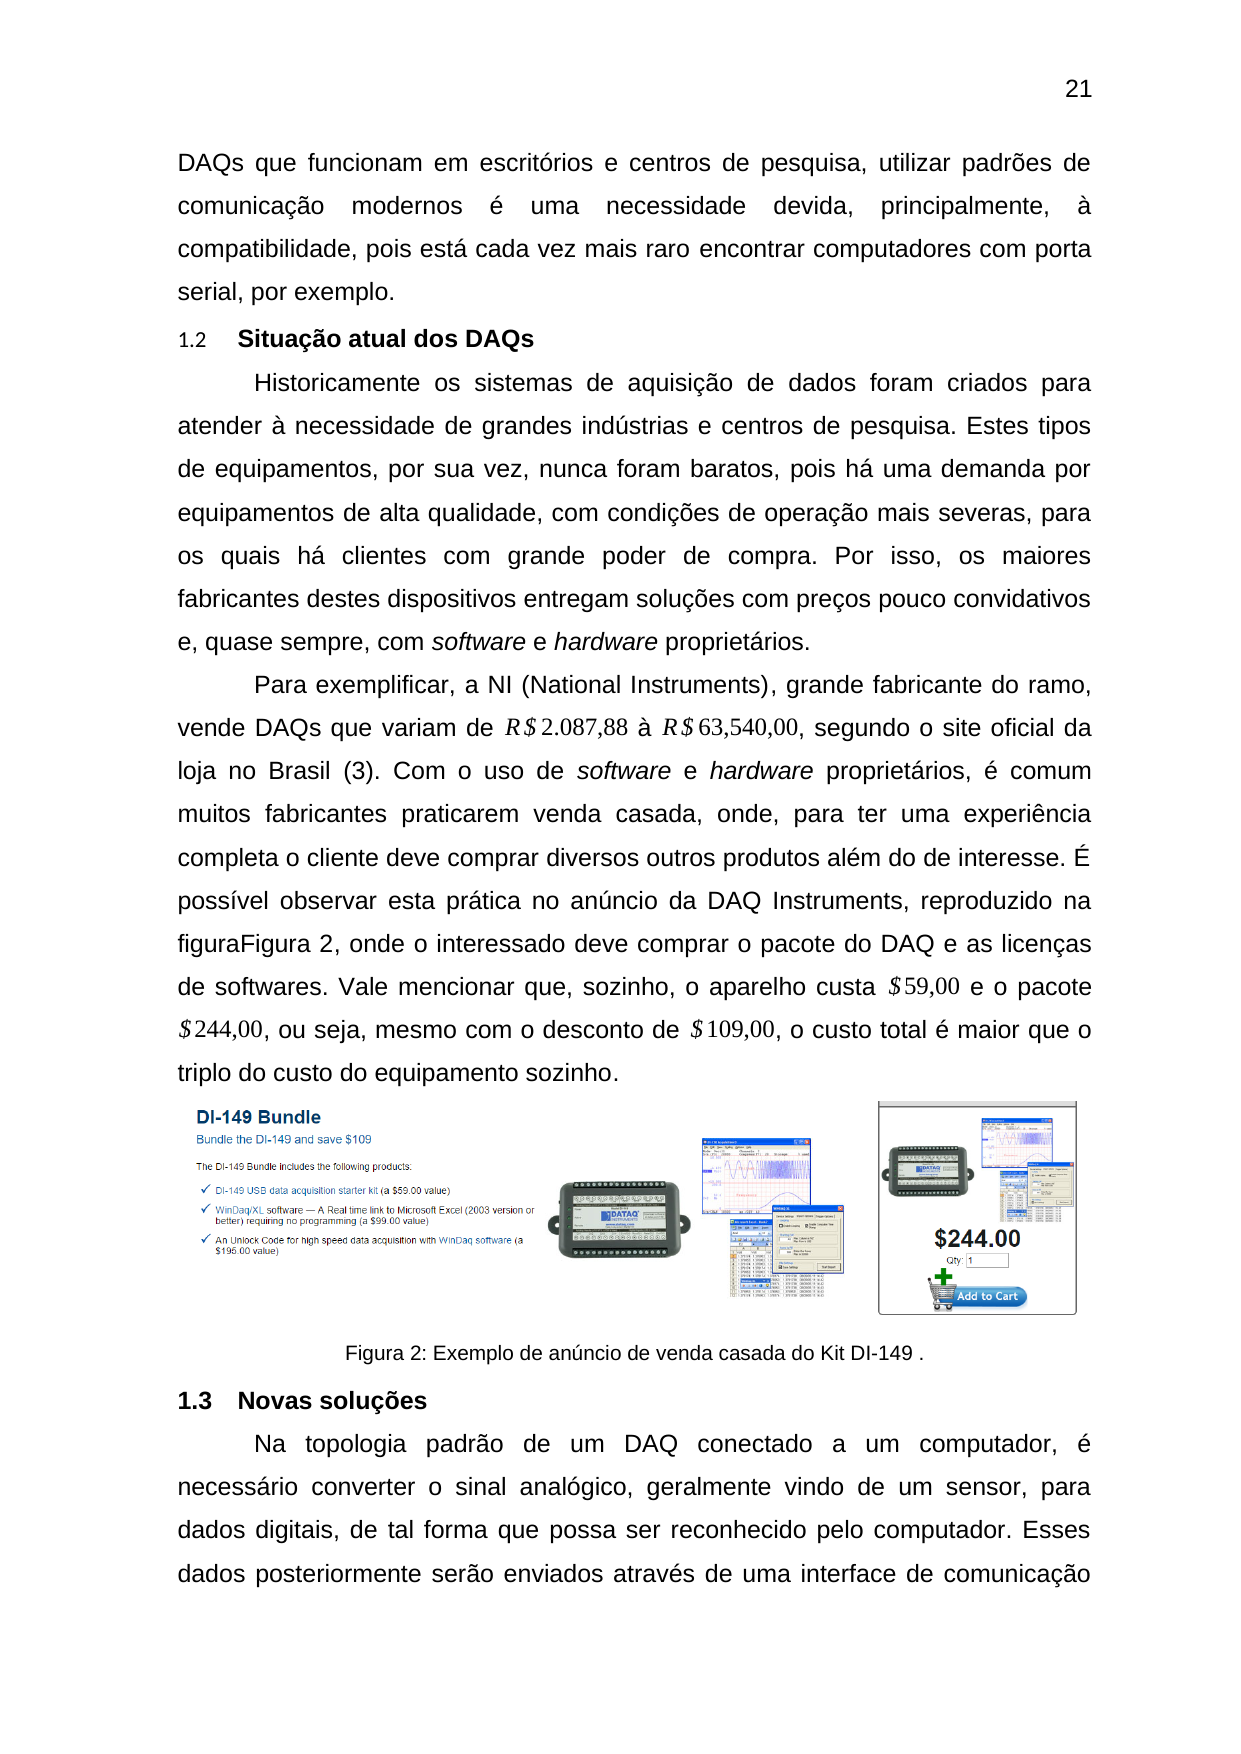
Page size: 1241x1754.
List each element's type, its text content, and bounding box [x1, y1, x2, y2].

subtitle Situação atual dos DAQs [177, 324, 1092, 353]
subtitle Novas soluções [177, 1386, 1092, 1415]
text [177, 148, 1092, 306]
picture [192, 1101, 1078, 1321]
text Historicamente os sistemas de aquisição de dados foram criados para atender à necessidade de grandes indústrias e centros de pesquisa. Estes tipos de equipamentos, por sua vez, nunca foram baratos, pois há uma demanda por equipamentos de alta qualidade, com condições de operação mais severas, para os quais há clientes com grande poder de compra. Por isso, os maiores fabricantes destes dispositivos entregam soluções com preços pouco convidativos e, quase sempre, com software e hardware proprietários. [177, 368, 1092, 656]
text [177, 1429, 1092, 1587]
text Para exemplificar, a NI (National Instruments), grande fabricante do ramo, vende DAQs que variam de à , segundo o site oficial da loja no Brasil . Com o uso de software e hardware proprietários, é comum muitos fabricantes praticarem venda casada, onde, para ter uma experiência completa o cliente deve comprar diversos outros produtos além do de interesse. É possível observar esta prática no anúncio da DAQ Instruments, reproduzido na figuraFigura 2, onde o interessado deve comprar o pacote do DAQ e as licenças de softwares. Vale mencionar que, sozinho, o aparelho custa e o pacote , ou seja, mesmo com o desconto de , o custo total é maior que o triplo do custo do equipamento sozinho. [177, 670, 1092, 1087]
